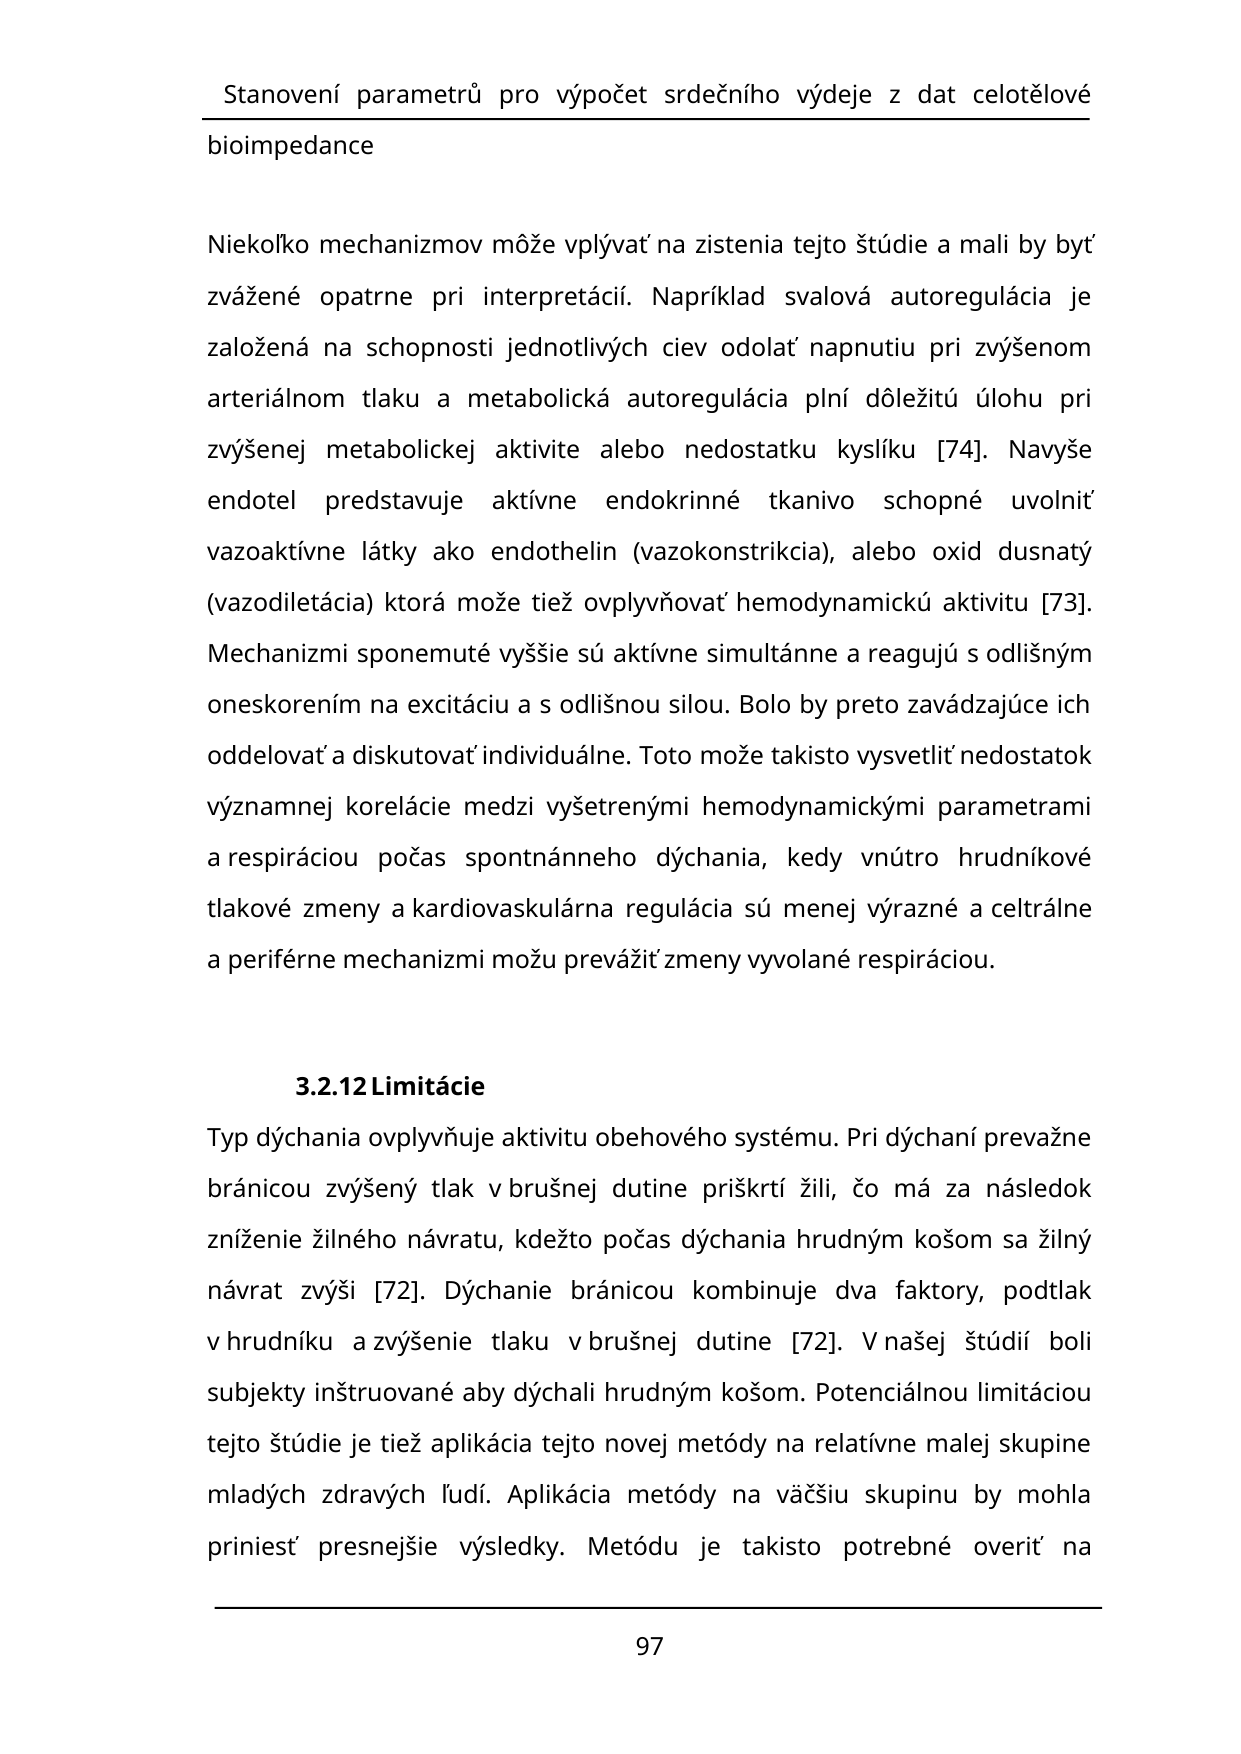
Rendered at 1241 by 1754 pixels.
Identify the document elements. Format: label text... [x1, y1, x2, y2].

subtitle Limitácie [295, 1069, 1092, 1103]
text Niekoľko mechanizmov môže vplývať na zistenia tejto štúdie a mali by byť zvážené opatrne pri interpretácií. Napríklad svalová autoregulácia je založená na schopnosti jednotlivých ciev odolať napnutiu pri zvýšenom arteriálnom tlaku a metabolická autoregulácia plní dôležitú úlohu pri zvýšenej metabolickej aktivite alebo nedostatku kyslíku [74]. Navyše endotel predstavuje aktívne endokrinné tkanivo schopné uvolniť vazoaktívne látky ako endothelin (vazokonstrikcia), alebo oxid dusnatý (vazodiletácia) ktorá može tiež ovplyvňovať hemodynamickú aktivitu [73]. Mechanizmi sponemuté vyššie sú aktívne simultánne a reagujú s odlišným oneskorením na excitáciu a s odlišnou silou. Bolo by preto zavádzajúce ich oddelovať a diskutovať individuálne. Toto može takisto vysvetliť nedostatok významnej korelácie medzi vyšetrenými hemodynamickými parametrami a respiráciou počas spontnánneho dýchania, kedy vnútro hrudníkové tlakové zmeny a kardiovaskulárna regulácia sú menej výrazné a celtrálne a periférne mechanizmi možu prevážiť zmeny vyvolané respiráciou. [207, 227, 1092, 976]
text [207, 1120, 1092, 1562]
